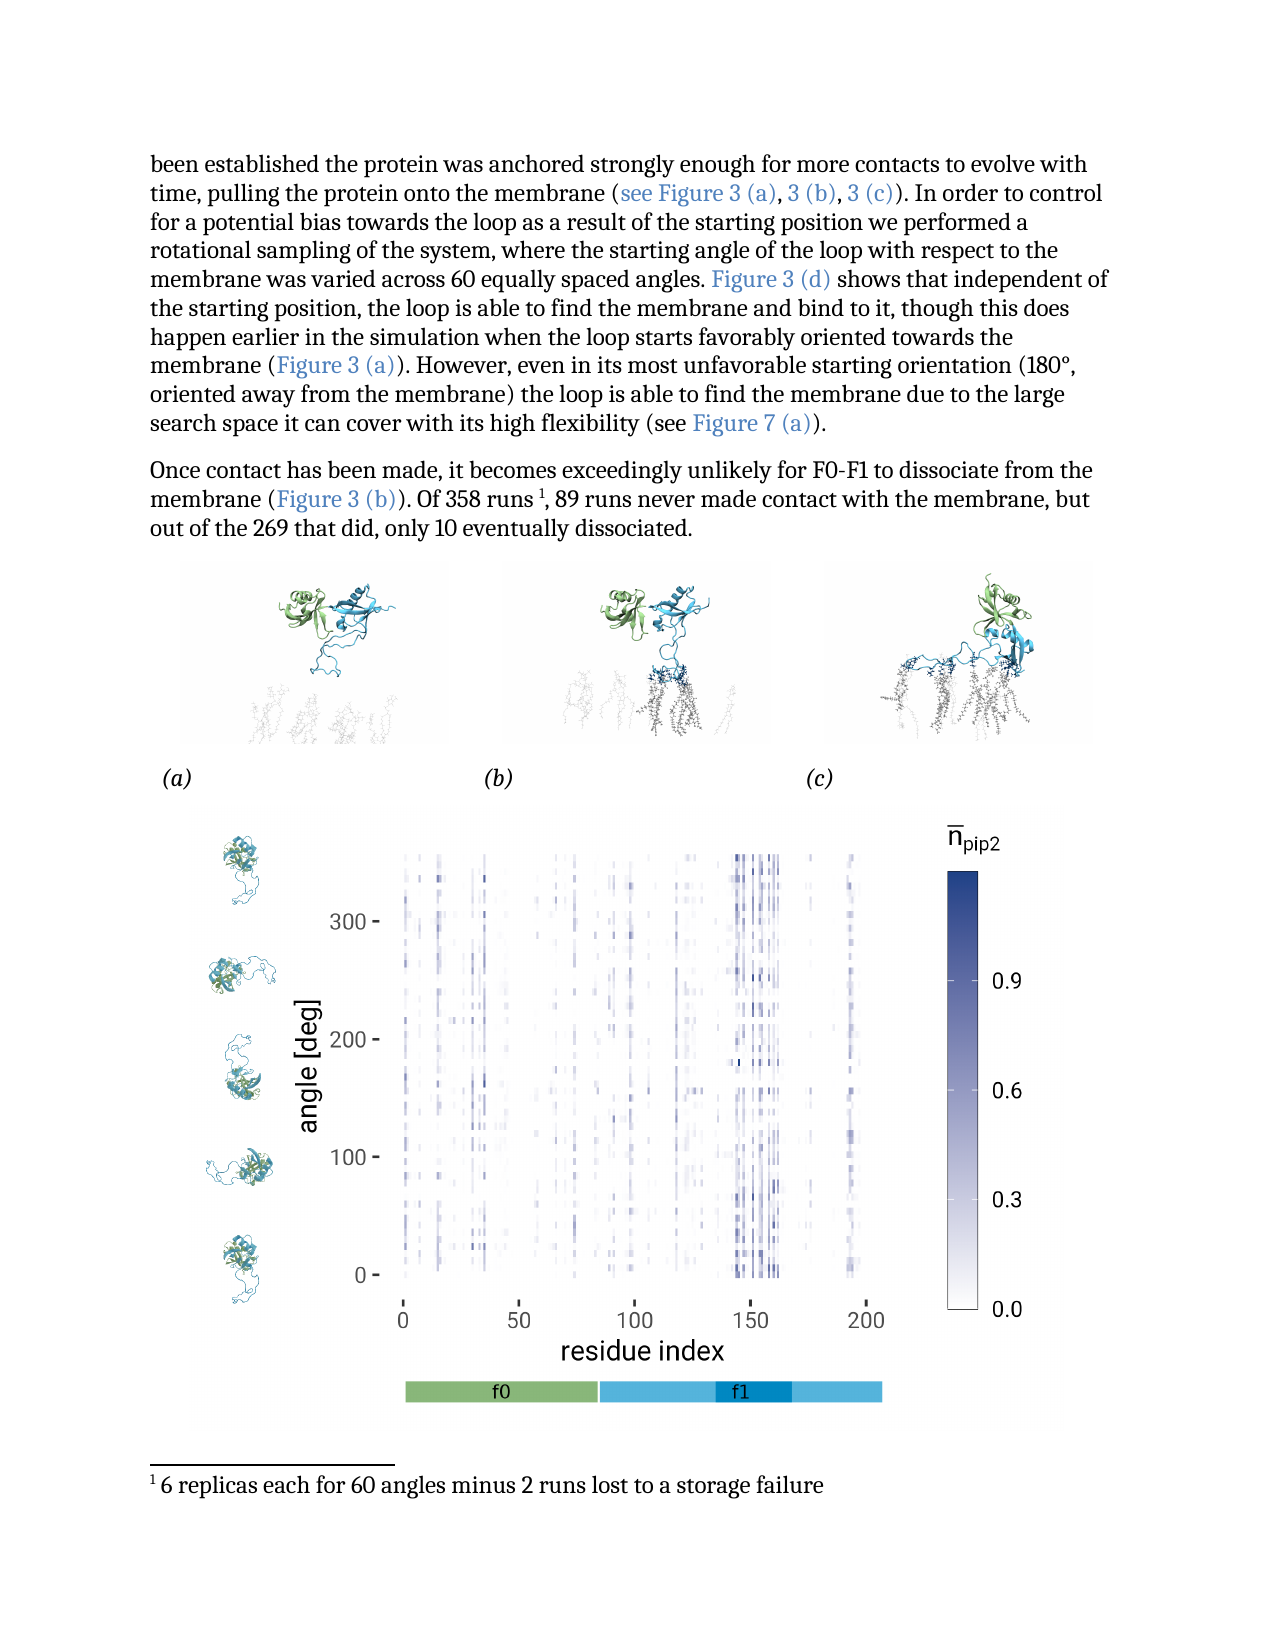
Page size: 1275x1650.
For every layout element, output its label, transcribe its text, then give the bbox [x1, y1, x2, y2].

picture [501, 561, 771, 744]
text Once contact has been made, it becomes exceedingly unlikely for F0-F1 to dissociate from the membrane (Figure 3 (b)). Of 358 runs , 89 runs never made contact with the membrane, but out of the 269 that did, only 10 eventually dissociated. [150, 456, 1125, 542]
table_header [139, 806, 1114, 1452]
table_header [782, 561, 1104, 806]
table_header [460, 561, 782, 805]
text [150, 150, 1125, 437]
picture [188, 805, 1064, 1431]
table_header [139, 561, 460, 806]
picture [823, 561, 1093, 744]
picture [180, 561, 450, 744]
